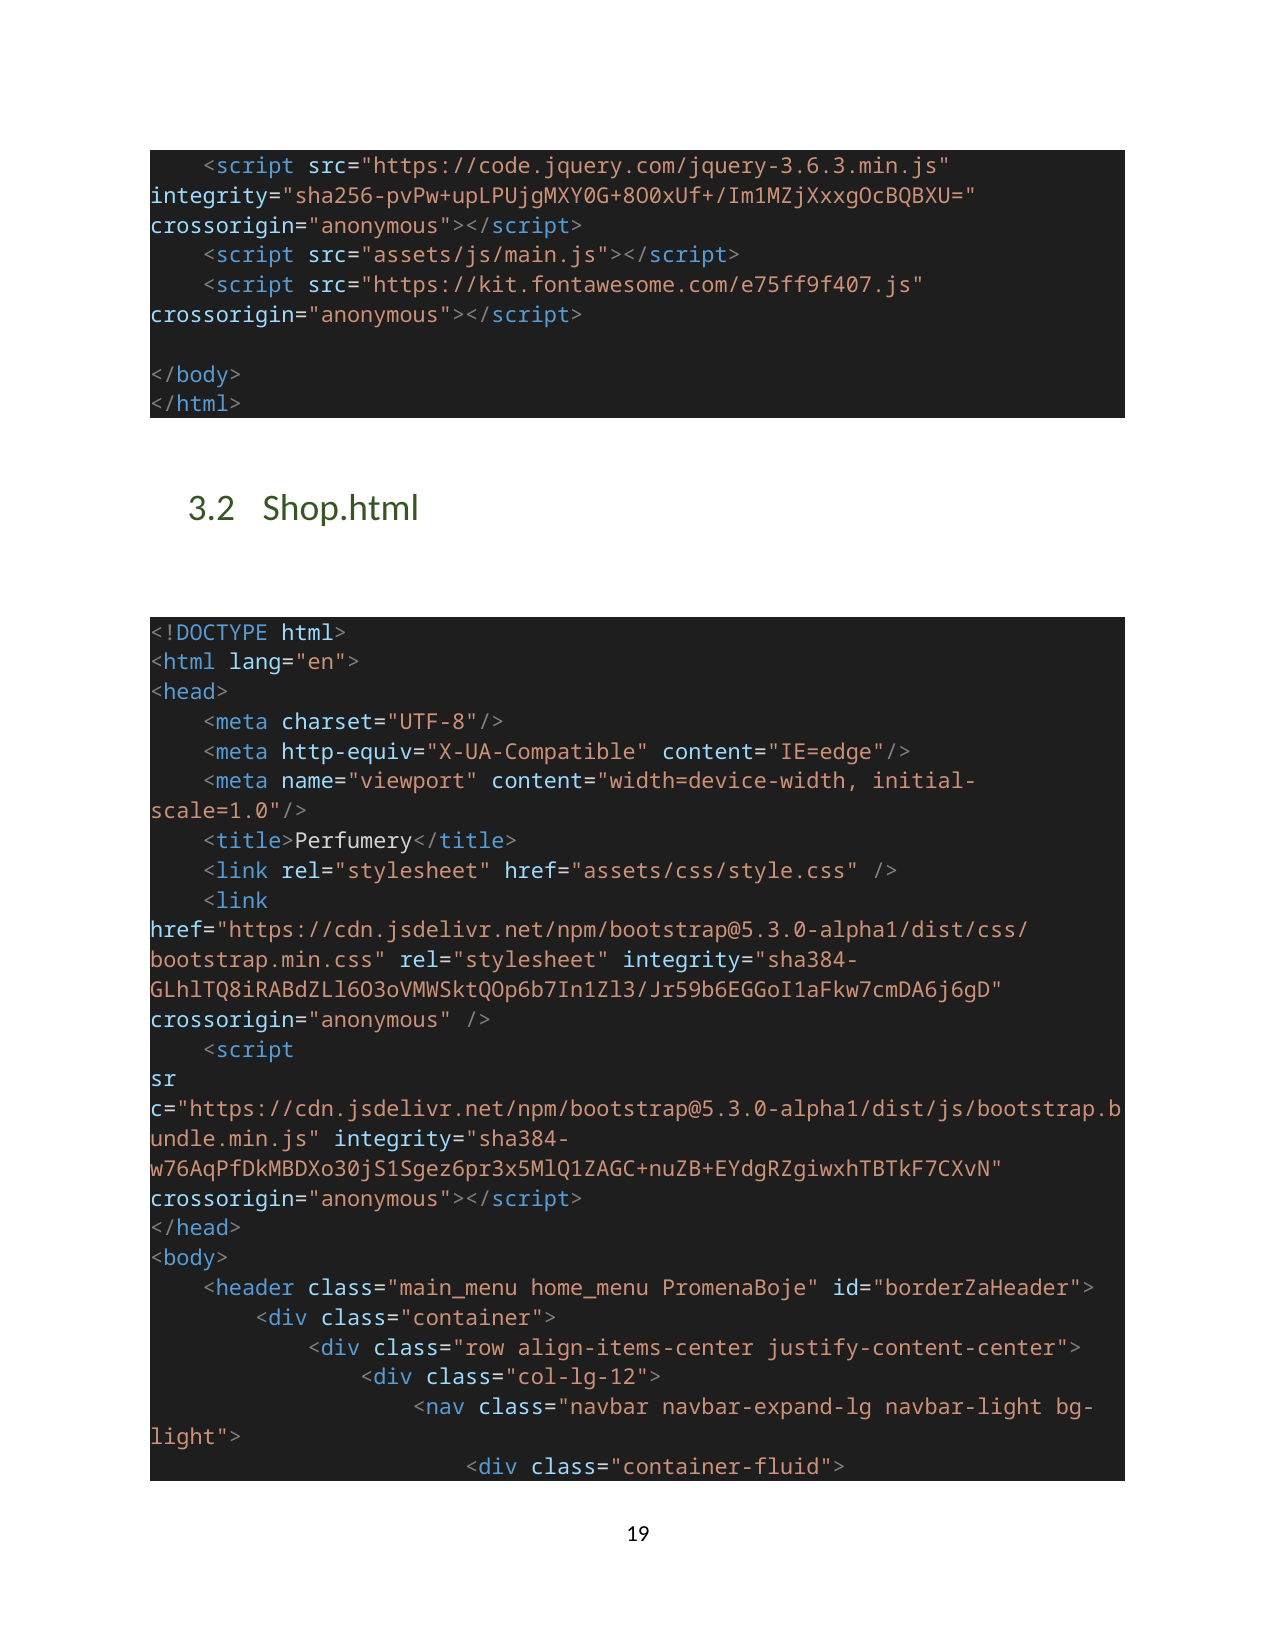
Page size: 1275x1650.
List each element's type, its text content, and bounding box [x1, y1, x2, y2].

text <meta http-equiv="X-UA-Compatible" content="IE=edge"/> [150, 736, 1125, 766]
text <div class="row align-items-center justify-content-center"> [150, 1332, 1125, 1361]
text <meta name="viewport" content="width=device-width, initial-scale=1.0"/> [150, 766, 1125, 825]
text <link rel="stylesheet" href="assets/css/style.css" /> [150, 855, 1125, 885]
text <title>Perfumery</title> [150, 825, 1125, 855]
text <div class="container"> [150, 1302, 1125, 1332]
text <head> [150, 676, 1125, 706]
text </head> [150, 1212, 1125, 1242]
list Shop.html [187, 484, 1125, 530]
text <script src="https://kit.fontawesome.com/e75ff9f407.js" crossorigin="anonymous"></script> [150, 269, 1125, 329]
text <html lang="en"> [150, 646, 1125, 676]
text </body> [150, 358, 1125, 388]
text <body> [150, 1242, 1125, 1272]
text </html> [150, 388, 1125, 418]
text <script src="https://cdn.jsdelivr.net/npm/bootstrap@5.3.0-alpha1/dist/js/bootstrap.bundle.min.js" integrity="sha384-w76AqPfDkMBDXo30jS1Sgez6pr3x5MlQ1ZAGC+nuZB+EYdgRZgiwxhTBTkF7CXvN" crossorigin="anonymous"></script> [150, 1034, 1125, 1212]
text <script src="https://code.jquery.com/jquery-3.6.3.min.js" integrity="sha256-pvPw+upLPUjgMXY0G+8O0xUf+/Im1MZjXxxgOcBQBXU=" crossorigin="anonymous"></script> [150, 150, 1125, 239]
text <!DOCTYPE html> [150, 617, 1125, 646]
text <meta charset="UTF-8"/> [150, 706, 1125, 736]
text <nav class="navbar navbar-expand-lg navbar-light bg-light"> [150, 1391, 1125, 1451]
text <link href="https://cdn.jsdelivr.net/npm/bootstrap@5.3.0-alpha1/dist/css/bootstrap.min.css" rel="stylesheet" integrity="sha384-GLhlTQ8iRABdZLl6O3oVMWSktQOp6b7In1Zl3/Jr59b6EGGoI1aFkw7cmDA6j6gD" crossorigin="anonymous" /> [150, 885, 1125, 1034]
text <div class="col-lg-12"> [150, 1361, 1125, 1391]
text <div class="container-fluid"> [150, 1451, 1125, 1481]
text <script src="assets/js/main.js"></script> [150, 239, 1125, 269]
text <header class="main_menu home_menu PromenaBoje" id="borderZaHeader"> [150, 1272, 1125, 1302]
